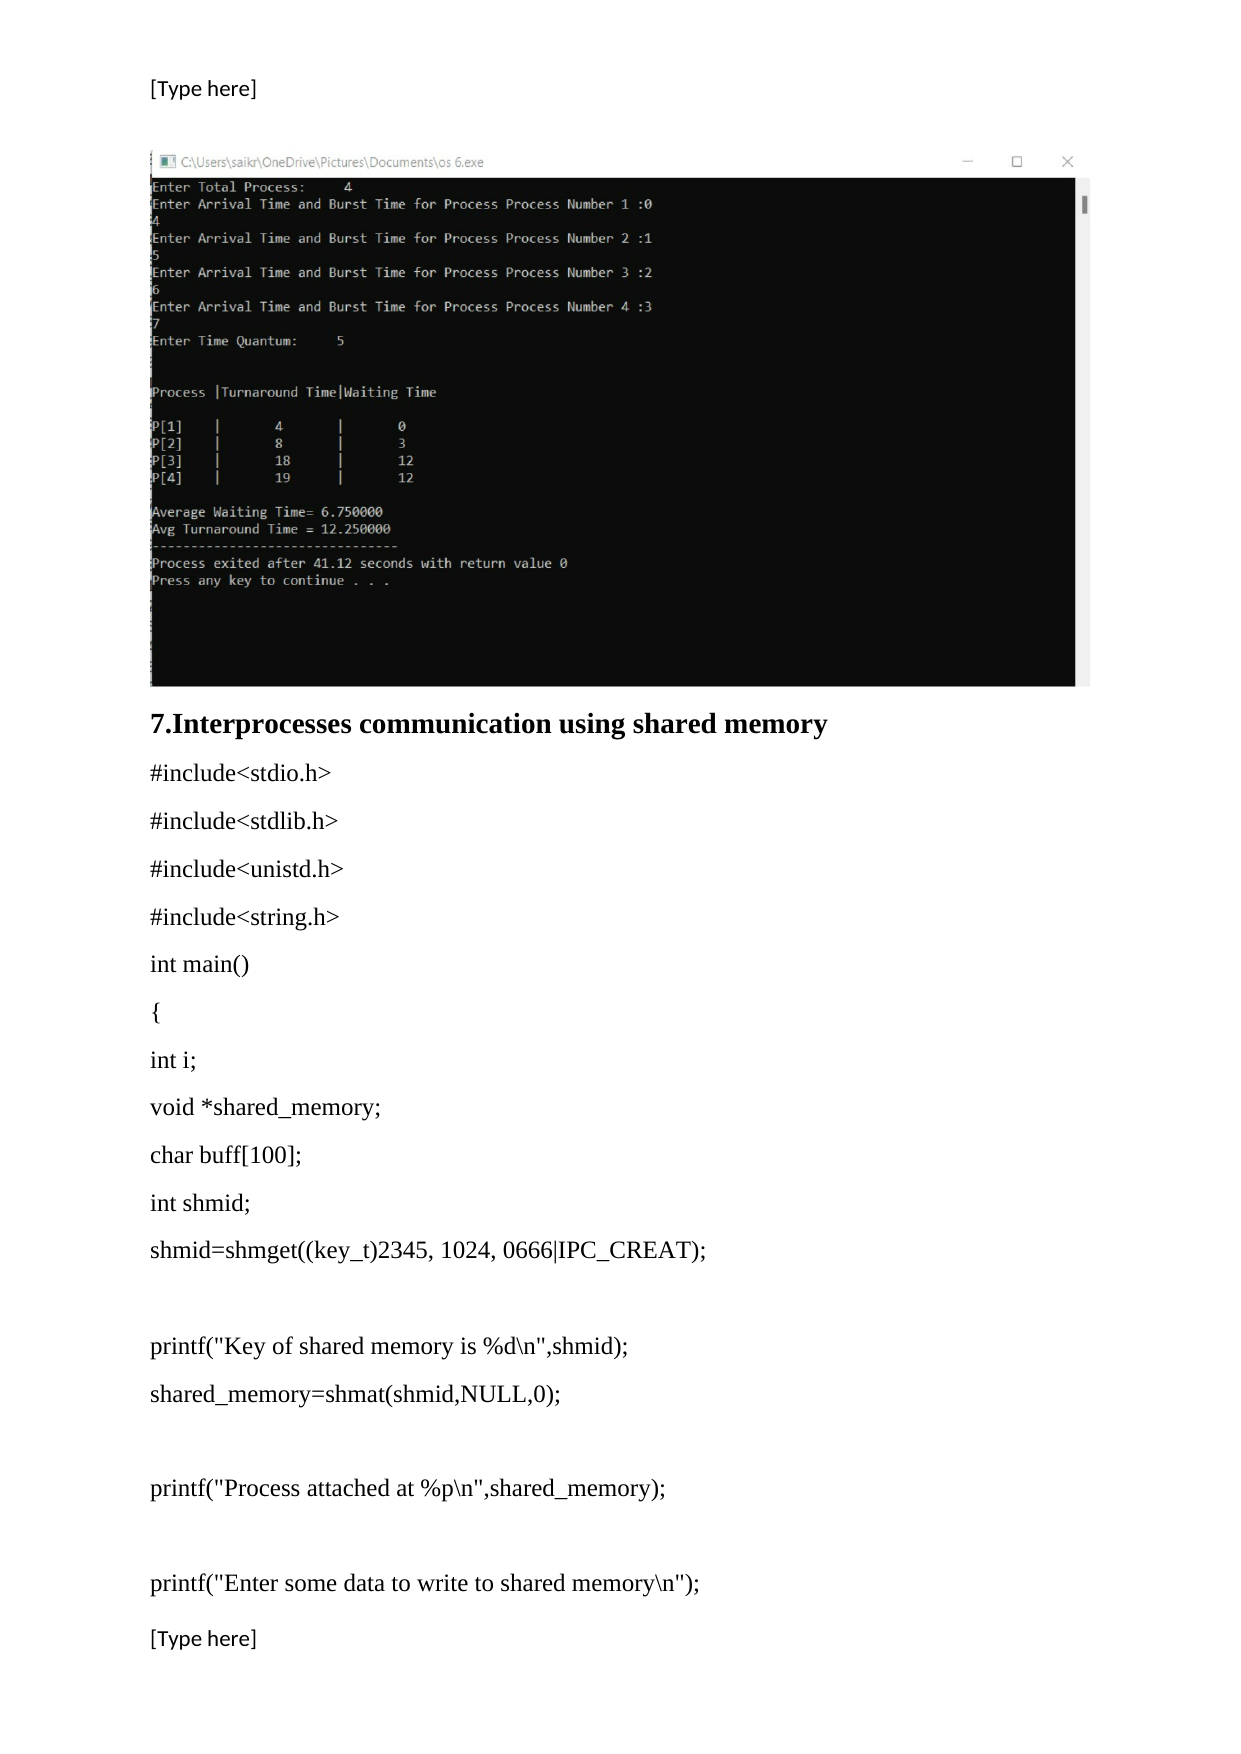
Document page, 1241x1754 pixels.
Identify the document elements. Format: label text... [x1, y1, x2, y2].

text printf("Key of shared memory is %d\n",shmid); [150, 1331, 1090, 1360]
picture [150, 150, 1091, 687]
text void *shared_memory; [150, 1092, 1090, 1121]
text shared_memory=shmat(shmid,NULL,0); [150, 1379, 1090, 1407]
text #include<unistd.h> [150, 854, 1090, 883]
text shmid=shmget((key_t)2345, 1024, 0666|IPC_CREAT); [150, 1236, 1090, 1264]
text printf("Enter some data to write to shared memory\n"); [150, 1568, 1090, 1597]
text char buff[100]; [150, 1140, 1090, 1169]
text int shmid; [150, 1188, 1090, 1217]
text { [150, 997, 1090, 1026]
text int main() [150, 949, 1090, 978]
text #include<stdlib.h> [150, 806, 1090, 835]
text printf("Process attached at %p\n",shared_memory); [150, 1473, 1090, 1502]
text int i; [150, 1045, 1090, 1073]
text 7.Interprocesses communication using shared memory [150, 706, 1090, 739]
text #include<string.h> [150, 902, 1090, 930]
text #include<stdio.h> [150, 758, 1090, 787]
